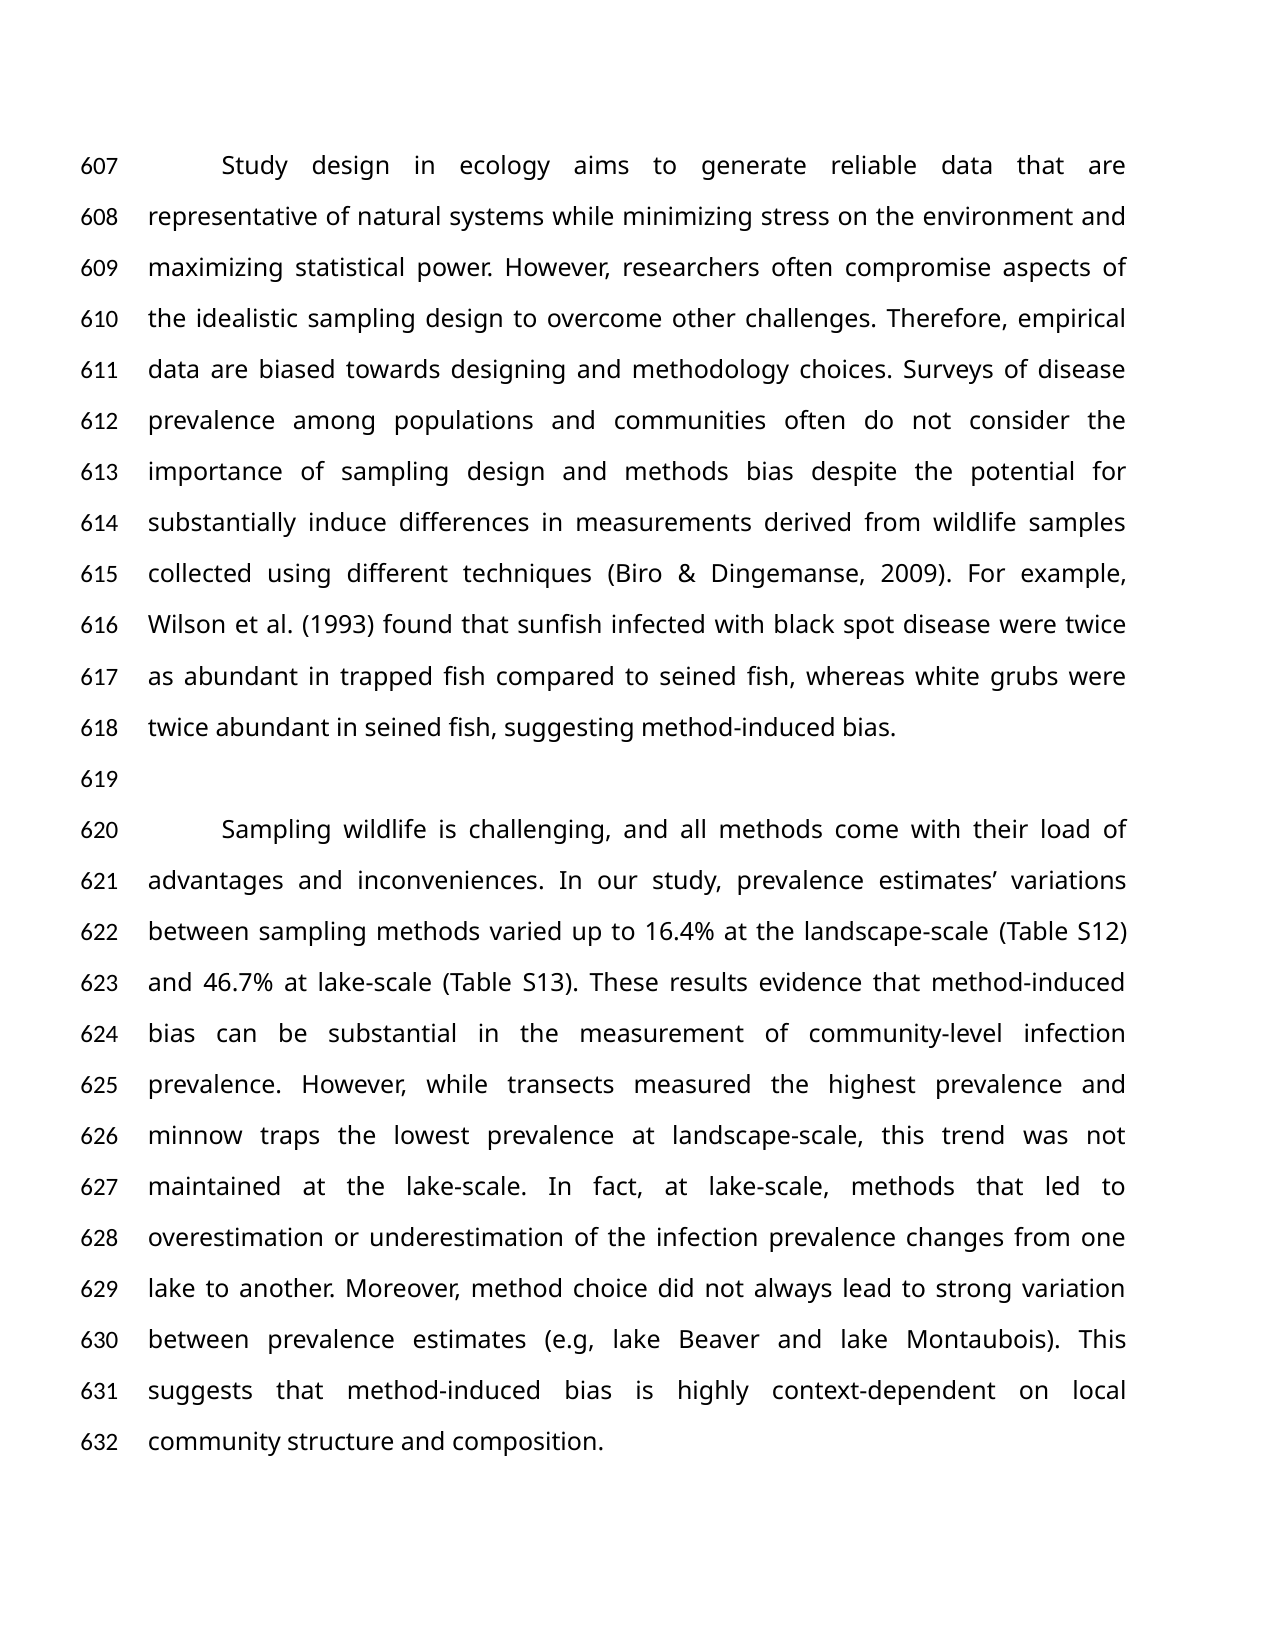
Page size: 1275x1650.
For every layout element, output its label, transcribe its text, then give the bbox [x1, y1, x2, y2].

text Sampling wildlife is challenging, and all methods come with their load of advantages and inconveniences. In our study, prevalence estimates’ variations between sampling methods varied up to 16.4% at the landscape-scale (Table S12) and 46.7% at lake-scale (Table S13). These results evidence that method-induced bias can be substantial in the measurement of community-level infection prevalence. However, while transects measured the highest prevalence and minnow traps the lowest prevalence at landscape-scale, this trend was not maintained at the lake-scale. In fact, at lake-scale, methods that led to overestimation or underestimation of the infection prevalence changes from one lake to another. Moreover, method choice did not always lead to strong variation between prevalence estimates (e.g, lake Beaver and lake Montaubois). This suggests that method-induced bias is highly context-dependent on local community structure and composition. [148, 811, 1127, 1458]
text Study design in ecology aims to generate reliable data that are representative of natural systems while minimizing stress on the environment and maximizing statistical power. However, researchers often compromise aspects of the idealistic sampling design to overcome other challenges. Therefore, empirical data are biased towards designing and methodology choices. Surveys of disease prevalence among populations and communities often do not consider the importance of sampling design and methods bias despite the potential for substantially induce differences in measurements derived from wildlife samples collected using different techniques (Biro & Dingemanse, 2009). For example, Wilson et al. (1993) found that sunfish infected with black spot disease were twice as abundant in trapped fish compared to seined fish, whereas white grubs were twice abundant in seined fish, suggesting method-induced bias. [148, 148, 1127, 743]
